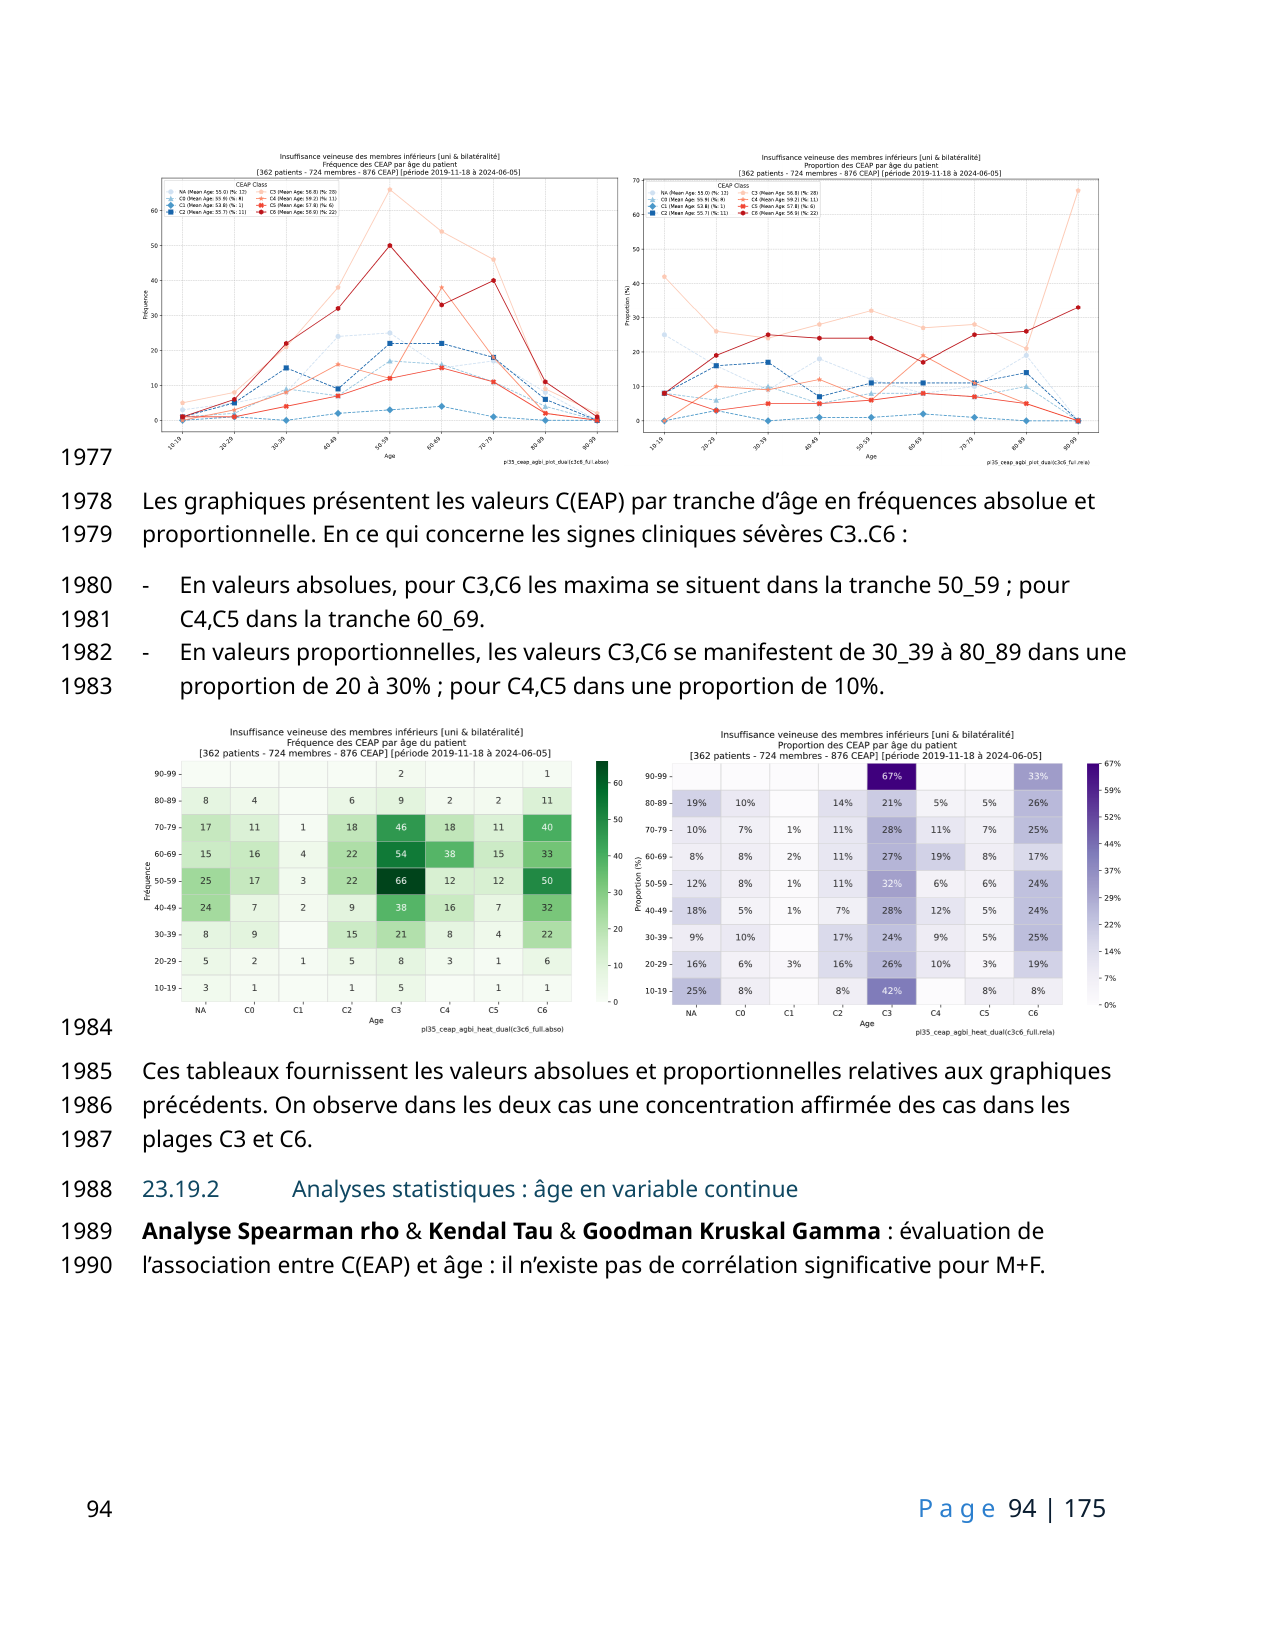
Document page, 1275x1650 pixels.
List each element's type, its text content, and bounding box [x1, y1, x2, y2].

text Analyse Spearman rho & Kendal Tau & Goodman Kruskal Gamma : évaluation de l’association entre C(EAP) et âge : il n’existe pas de corrélation significative pour M+F. [142, 1215, 1133, 1280]
picture [141, 720, 629, 1036]
list En valeurs absolues, pour C3,C6 les maxima se situent dans la tranche 50_59 ; pour C4,C5 dans la tranche 60_69. [142, 569, 1133, 634]
picture [624, 152, 1100, 466]
picture [634, 727, 1126, 1036]
list En valeurs proportionnelles, les valeurs C3,C6 se manifestent de 30_39 à 80_89 dans une proportion de 20 à 30% ; pour C4,C5 dans une proportion de 10%. [142, 636, 1133, 701]
picture [141, 150, 619, 466]
text Ces tableaux fournissent les valeurs absolues et proportionnelles relatives aux graphiques précédents. On observe dans les deux cas une concentration affirmée des cas dans les plages C3 et C6. [142, 1055, 1133, 1154]
subtitle Analyses statistiques : âge en variable continue [142, 1173, 1133, 1204]
text Les graphiques présentent les valeurs C(EAP) par tranche d’âge en fréquences absolue et proportionnelle. En ce qui concerne les signes cliniques sévères C3..C6 : [142, 485, 1133, 550]
